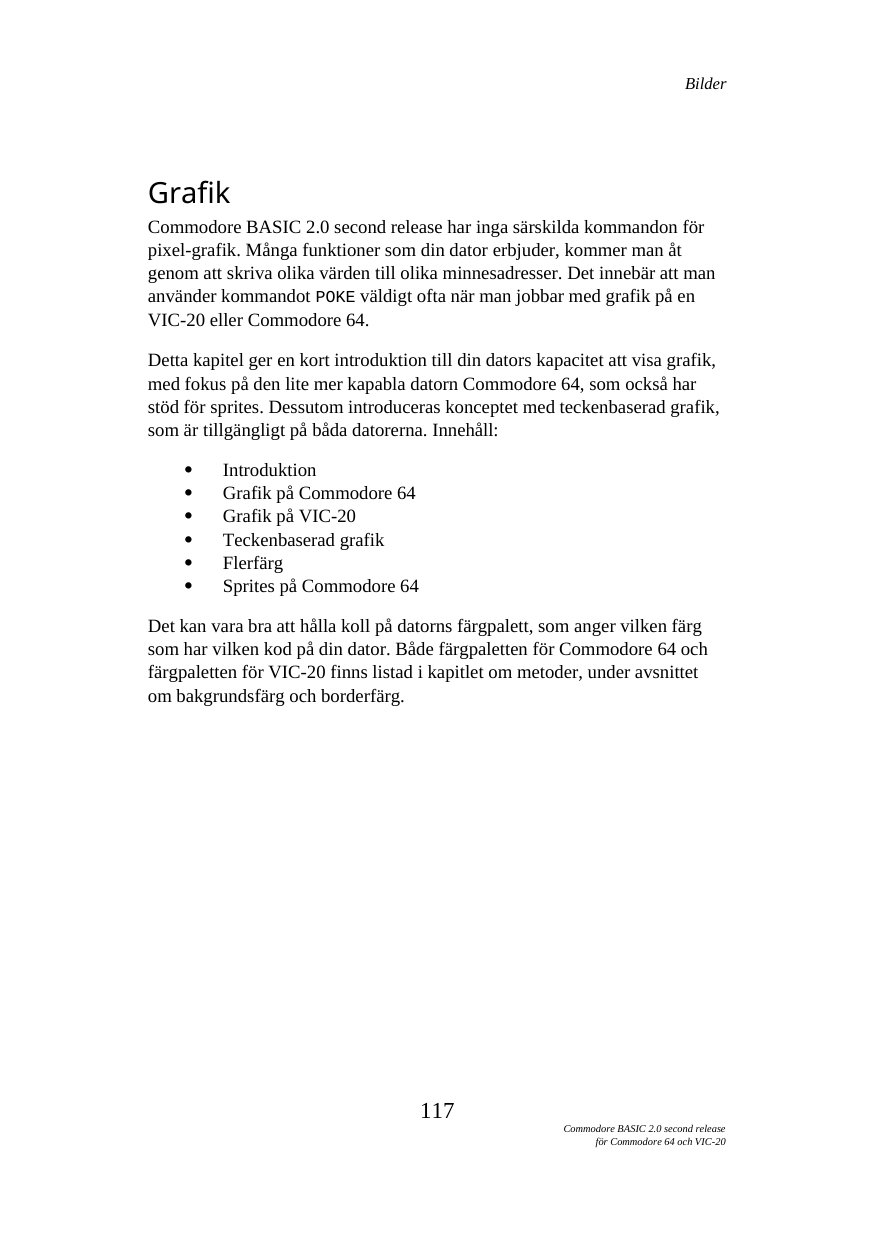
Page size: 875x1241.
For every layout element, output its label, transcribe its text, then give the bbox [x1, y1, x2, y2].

text Det kan vara bra att hålla koll på datorns färgpalett, som anger vilken färg som har vilken kod på din dator. Både färgpaletten för Commodore 64 och färgpaletten för VIC-20 finns listad i kapitlet om metoder, under avsnittet om bakgrundsfärg och borderfärg. [148, 615, 726, 706]
list Introduktion [185, 459, 726, 480]
text Commodore BASIC 2.0 second release har inga särskilda kommandon för pixel-grafik. Många funktioner som din dator erbjuder, kommer man åt genom att skriva olika värden till olika minnesadresser. Det innebär att man använder kommandot POKE väldigt ofta när man jobbar med grafik på en VIC-20 eller Commodore 64. [148, 216, 726, 331]
list Flerfärg [185, 552, 726, 573]
subtitle Grafik [148, 173, 726, 212]
list Sprites på Commodore 64 [185, 575, 726, 597]
list Grafik på VIC-20 [185, 505, 726, 527]
text Detta kapitel ger en kort introduktion till din dators kapacitet att visa grafik, med fokus på den lite mer kapabla datorn Commodore 64, som också har stöd för sprites. Dessutom introduceras konceptet med teckenbaserad grafik, som är tillgängligt på båda datorerna. Innehåll: [148, 349, 726, 441]
list Teckenbaserad grafik [185, 528, 726, 550]
list Grafik på Commodore 64 [185, 482, 726, 504]
